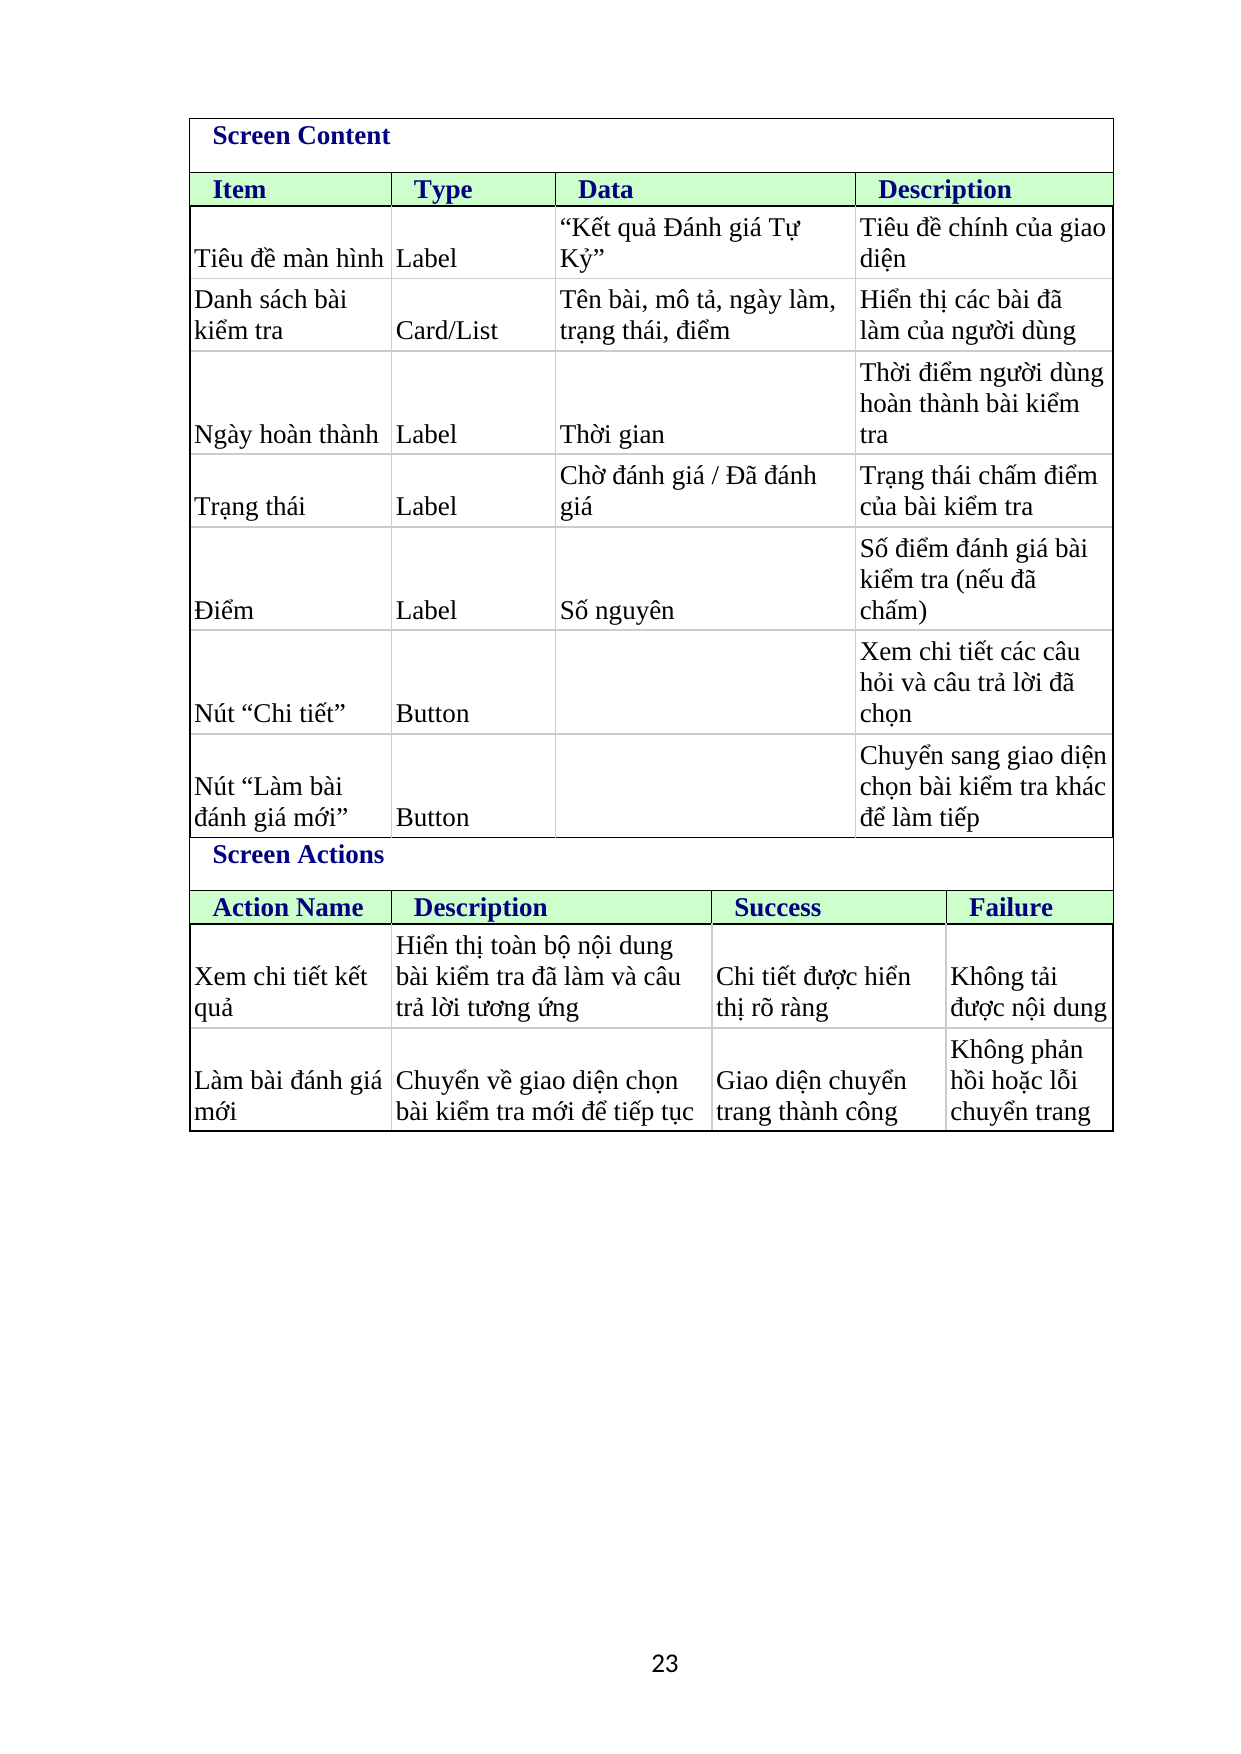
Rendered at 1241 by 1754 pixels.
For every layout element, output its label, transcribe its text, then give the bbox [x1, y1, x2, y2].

table_cell Button [392, 631, 555, 733]
table_cell Làm bài đánh giá mới [191, 1029, 391, 1130]
table_cell Label [392, 207, 555, 277]
table_cell Failure [947, 891, 1113, 923]
table_cell Số nguyên [556, 528, 855, 629]
table_cell “Kết quả Đánh giá Tự Kỷ” [556, 207, 855, 277]
table_cell Không phản hồi hoặc lỗi chuyển trang [947, 1029, 1112, 1130]
table_cell [556, 735, 855, 836]
table_cell Label [392, 352, 555, 453]
table_cell Description [392, 891, 711, 923]
table_cell Label [392, 455, 555, 526]
table_cell Button [392, 735, 555, 836]
table_cell Xem chi tiết các câu hỏi và câu trả lời đã chọn [856, 631, 1112, 733]
table_cell Nút “Chi tiết” [191, 631, 391, 733]
table_cell Action Name [190, 891, 391, 923]
table_cell Xem chi tiết kết quả [191, 925, 391, 1027]
table_cell Data [556, 173, 855, 205]
table_cell Trạng thái chấm điểm của bài kiểm tra [856, 455, 1112, 526]
table_cell Danh sách bài kiểm tra [191, 279, 391, 350]
table_cell Type [392, 173, 555, 205]
table_cell Success [712, 891, 946, 923]
table_cell Tiêu đề chính của giao diện [856, 207, 1112, 277]
table_cell Không tải được nội dung [947, 925, 1112, 1027]
table_cell Tiêu đề màn hình [191, 207, 391, 277]
table_cell Hiển thị toàn bộ nội dung bài kiểm tra đã làm và câu trả lời tương ứng [392, 925, 711, 1027]
table_cell Item [190, 173, 391, 205]
table_cell Ngày hoàn thành [191, 352, 391, 453]
table_cell Chuyển sang giao diện chọn bài kiểm tra khác để làm tiếp [856, 735, 1112, 836]
table_cell Screen Actions [190, 838, 1113, 890]
table_cell Chờ đánh giá / Đã đánh giá [556, 455, 855, 526]
table_cell Card/List [392, 279, 555, 350]
table_cell Label [392, 528, 555, 629]
table_cell Chi tiết được hiển thị rõ ràng [713, 925, 945, 1027]
table_cell [556, 631, 855, 733]
table_cell Chuyển về giao diện chọn bài kiểm tra mới để tiếp tục [392, 1029, 711, 1130]
table_cell Nút “Làm bài đánh giá mới” [191, 735, 391, 836]
table_cell Screen Content [190, 119, 1113, 172]
table_cell Số điểm đánh giá bài kiểm tra (nếu đã chấm) [856, 528, 1112, 629]
table_cell Điểm [191, 528, 391, 629]
table_cell Hiển thị các bài đã làm của người dùng [856, 279, 1112, 350]
table_cell Trạng thái [191, 455, 391, 526]
table_cell Thời gian [556, 352, 855, 453]
table_cell Giao diện chuyển trang thành công [713, 1029, 945, 1130]
table_cell Description [856, 173, 1113, 205]
table_cell Thời điểm người dùng hoàn thành bài kiểm tra [856, 352, 1112, 453]
table_cell Tên bài, mô tả, ngày làm, trạng thái, điểm [556, 279, 855, 350]
